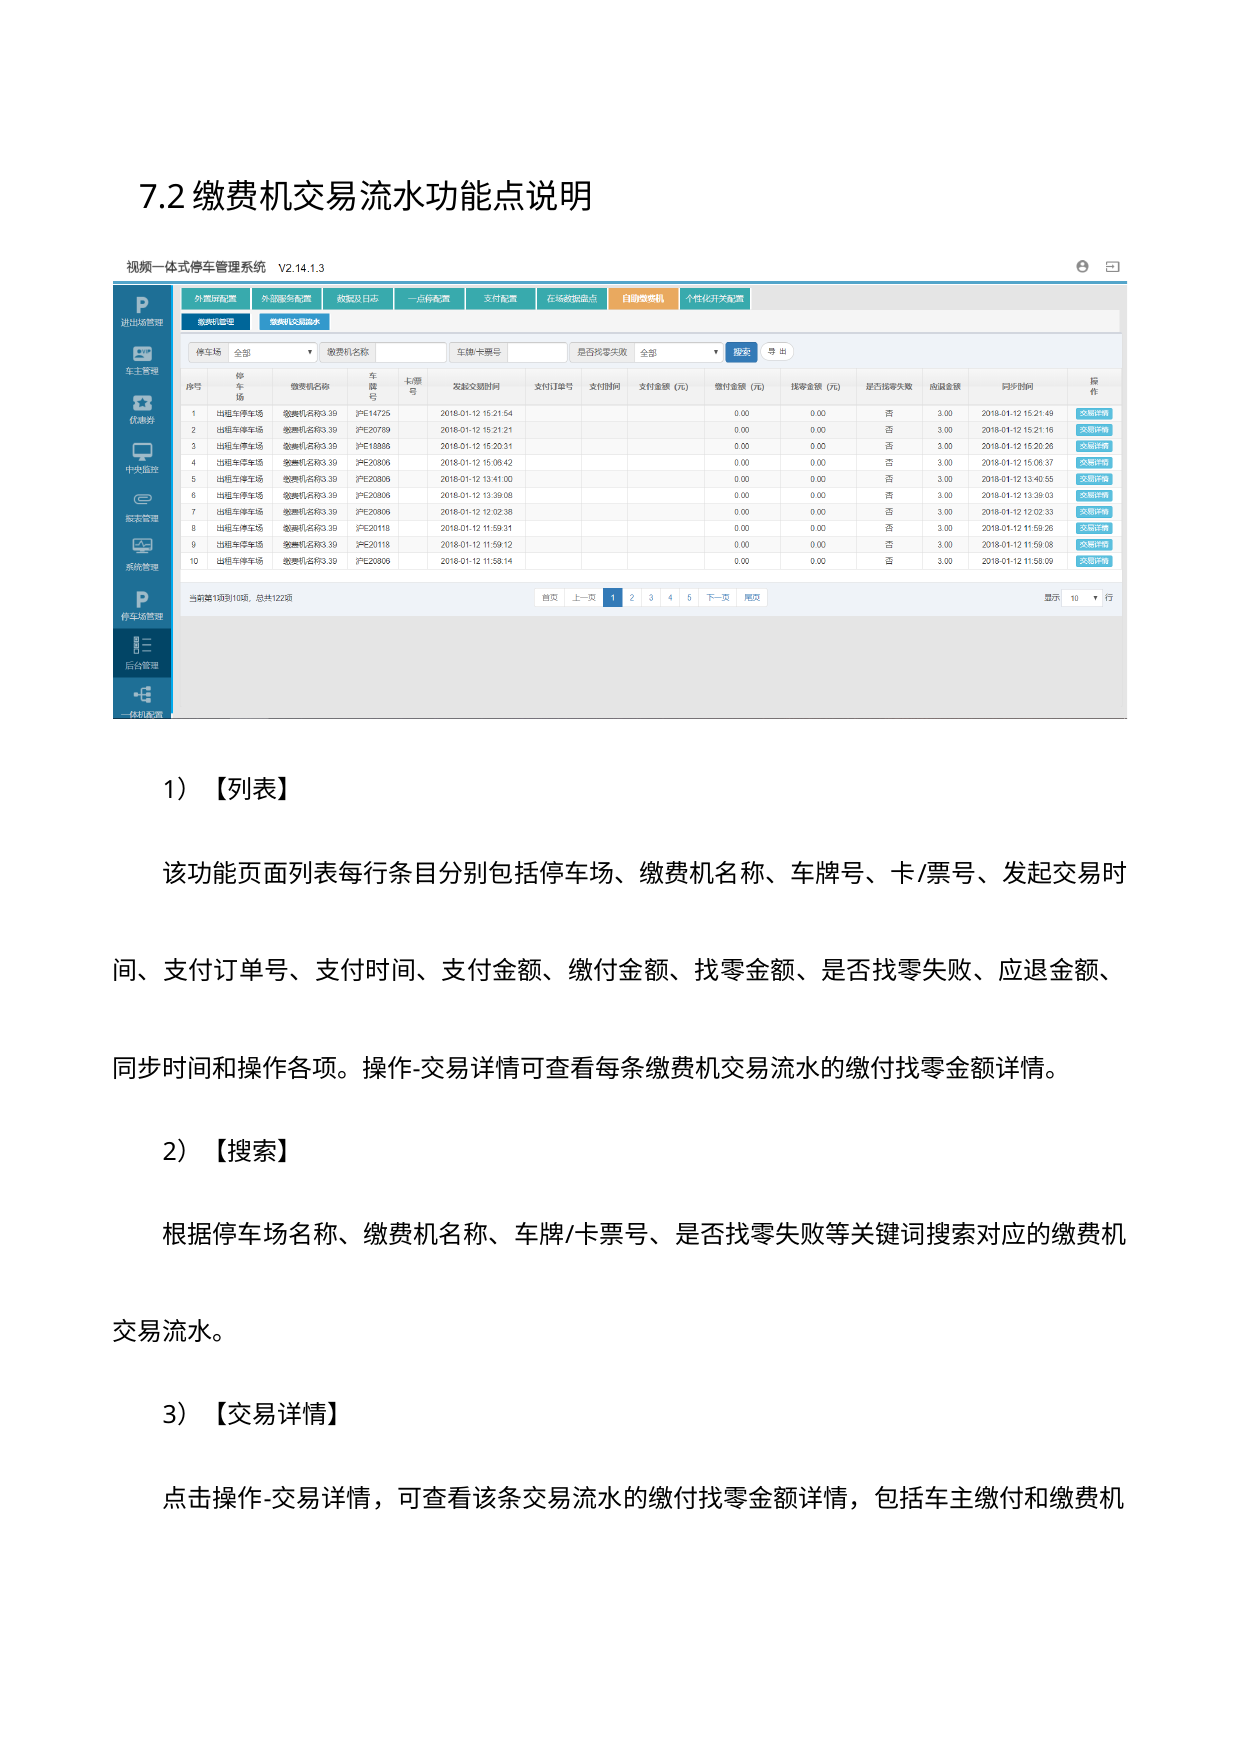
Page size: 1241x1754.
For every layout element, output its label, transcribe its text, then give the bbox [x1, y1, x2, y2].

list 7.2缴费机交易流水功能点说明 [112, 162, 1128, 227]
picture [134, 637, 138, 649]
picture [113, 251, 1128, 719]
list 根据停车场名称、缴费机名称、车牌/卡票号、是否找零失败等关键词搜索对应的缴费机交易流水。 [112, 1200, 1128, 1362]
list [112, 1464, 1128, 1529]
list 2）【搜索】 [112, 1117, 1128, 1182]
list 1）【列表】 [112, 756, 1128, 821]
list 该功能页面列表每行条目分别包括停车场、缴费机名称、车牌号、卡/票号、发起交易时间、支付订单号、支付时间、支付金额、缴付金额、找零金额、是否找零失败、应退金额、同步时间和操作各项。操作-交易详情可查看每条缴费机交易流水的缴付找零金额详情。 [112, 839, 1128, 1099]
list 3）【交易详情】 [112, 1381, 1128, 1446]
